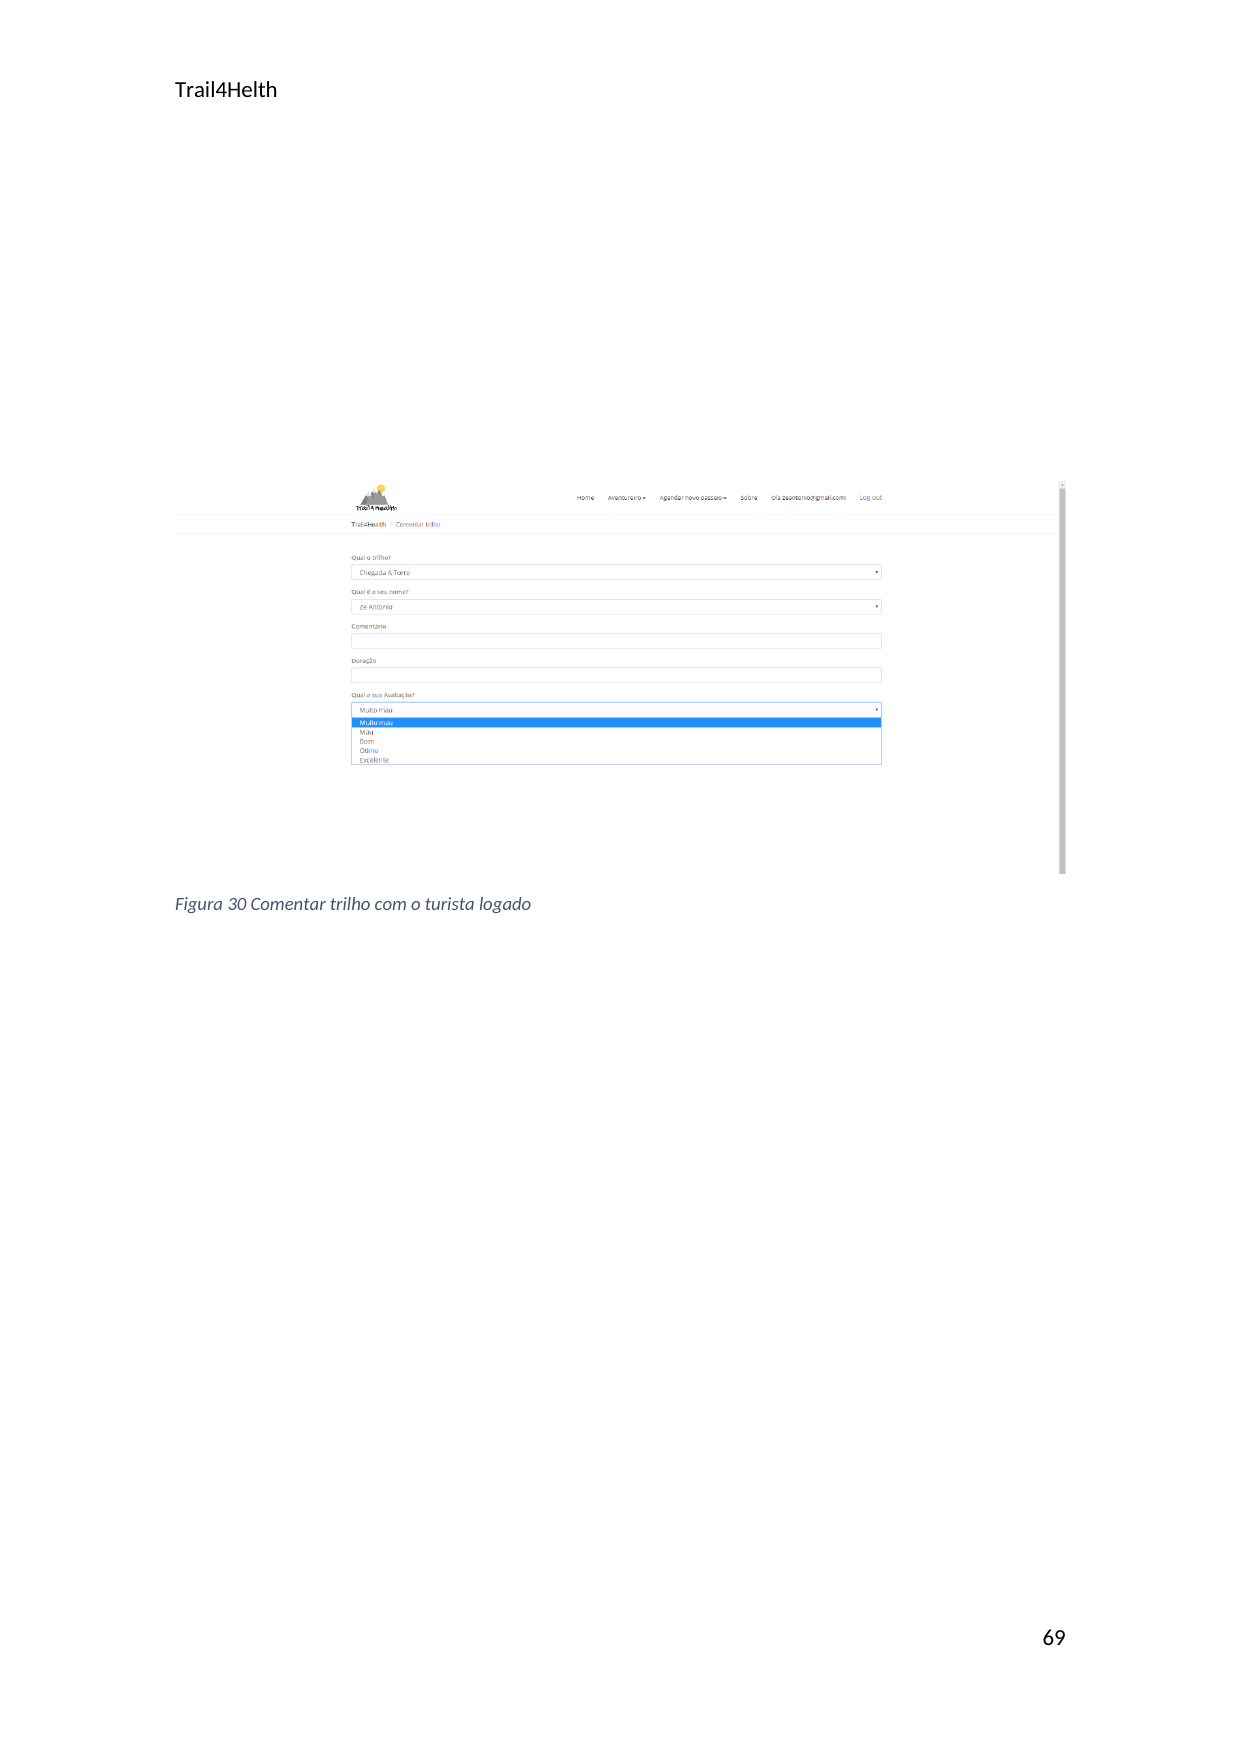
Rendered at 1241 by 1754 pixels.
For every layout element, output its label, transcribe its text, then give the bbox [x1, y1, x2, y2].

picture [174, 174, 1066, 874]
text Figura 30 Comentar trilho com o turista logado [175, 893, 1065, 916]
